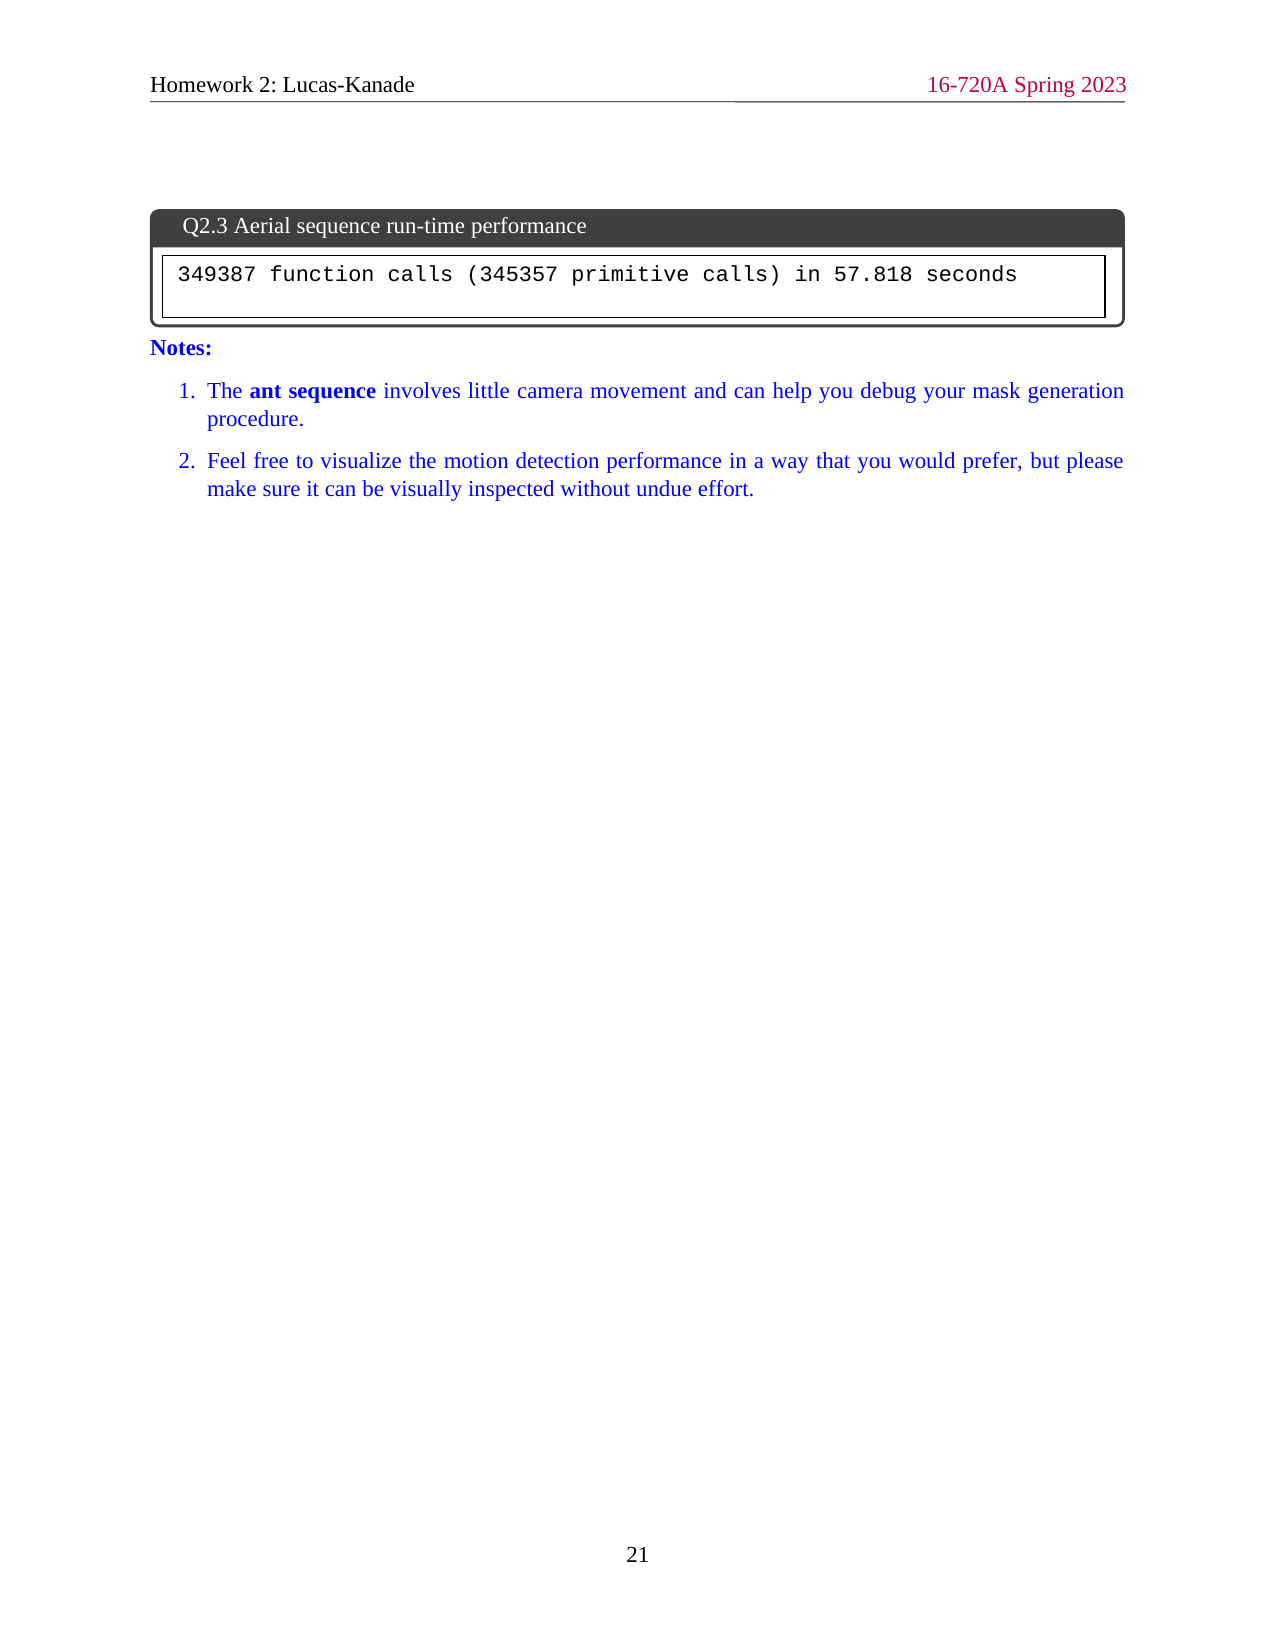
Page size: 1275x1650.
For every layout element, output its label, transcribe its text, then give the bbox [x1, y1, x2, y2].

subtitle Notes: [150, 212, 1175, 361]
list The ant sequence involves little camera movement and can help you debug your mask generation procedure. [178, 377, 1125, 431]
list Feel free to visualize the motion detection performance in a way that you would prefer, but please make sure it can be visually inspected without undue effort. [178, 447, 1125, 501]
